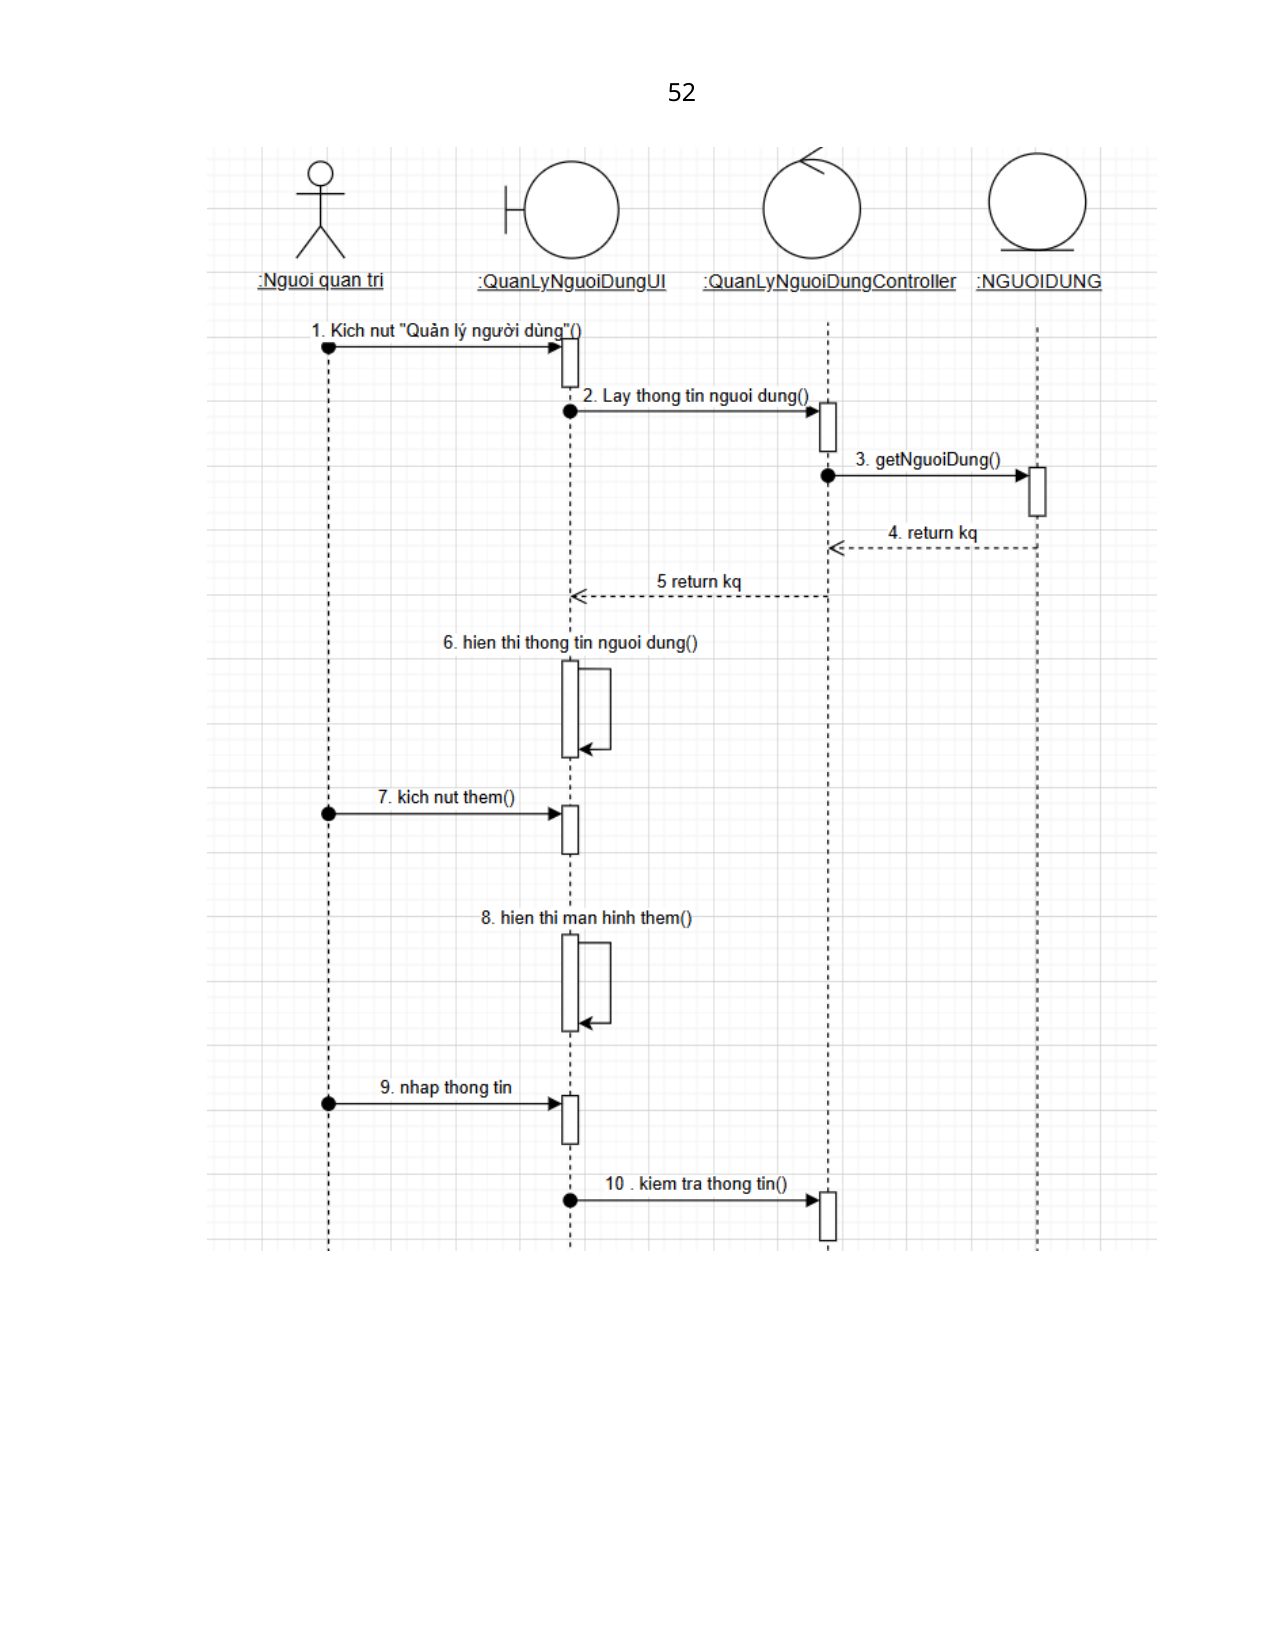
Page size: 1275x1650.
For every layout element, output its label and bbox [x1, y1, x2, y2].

picture [206, 147, 1157, 1251]
